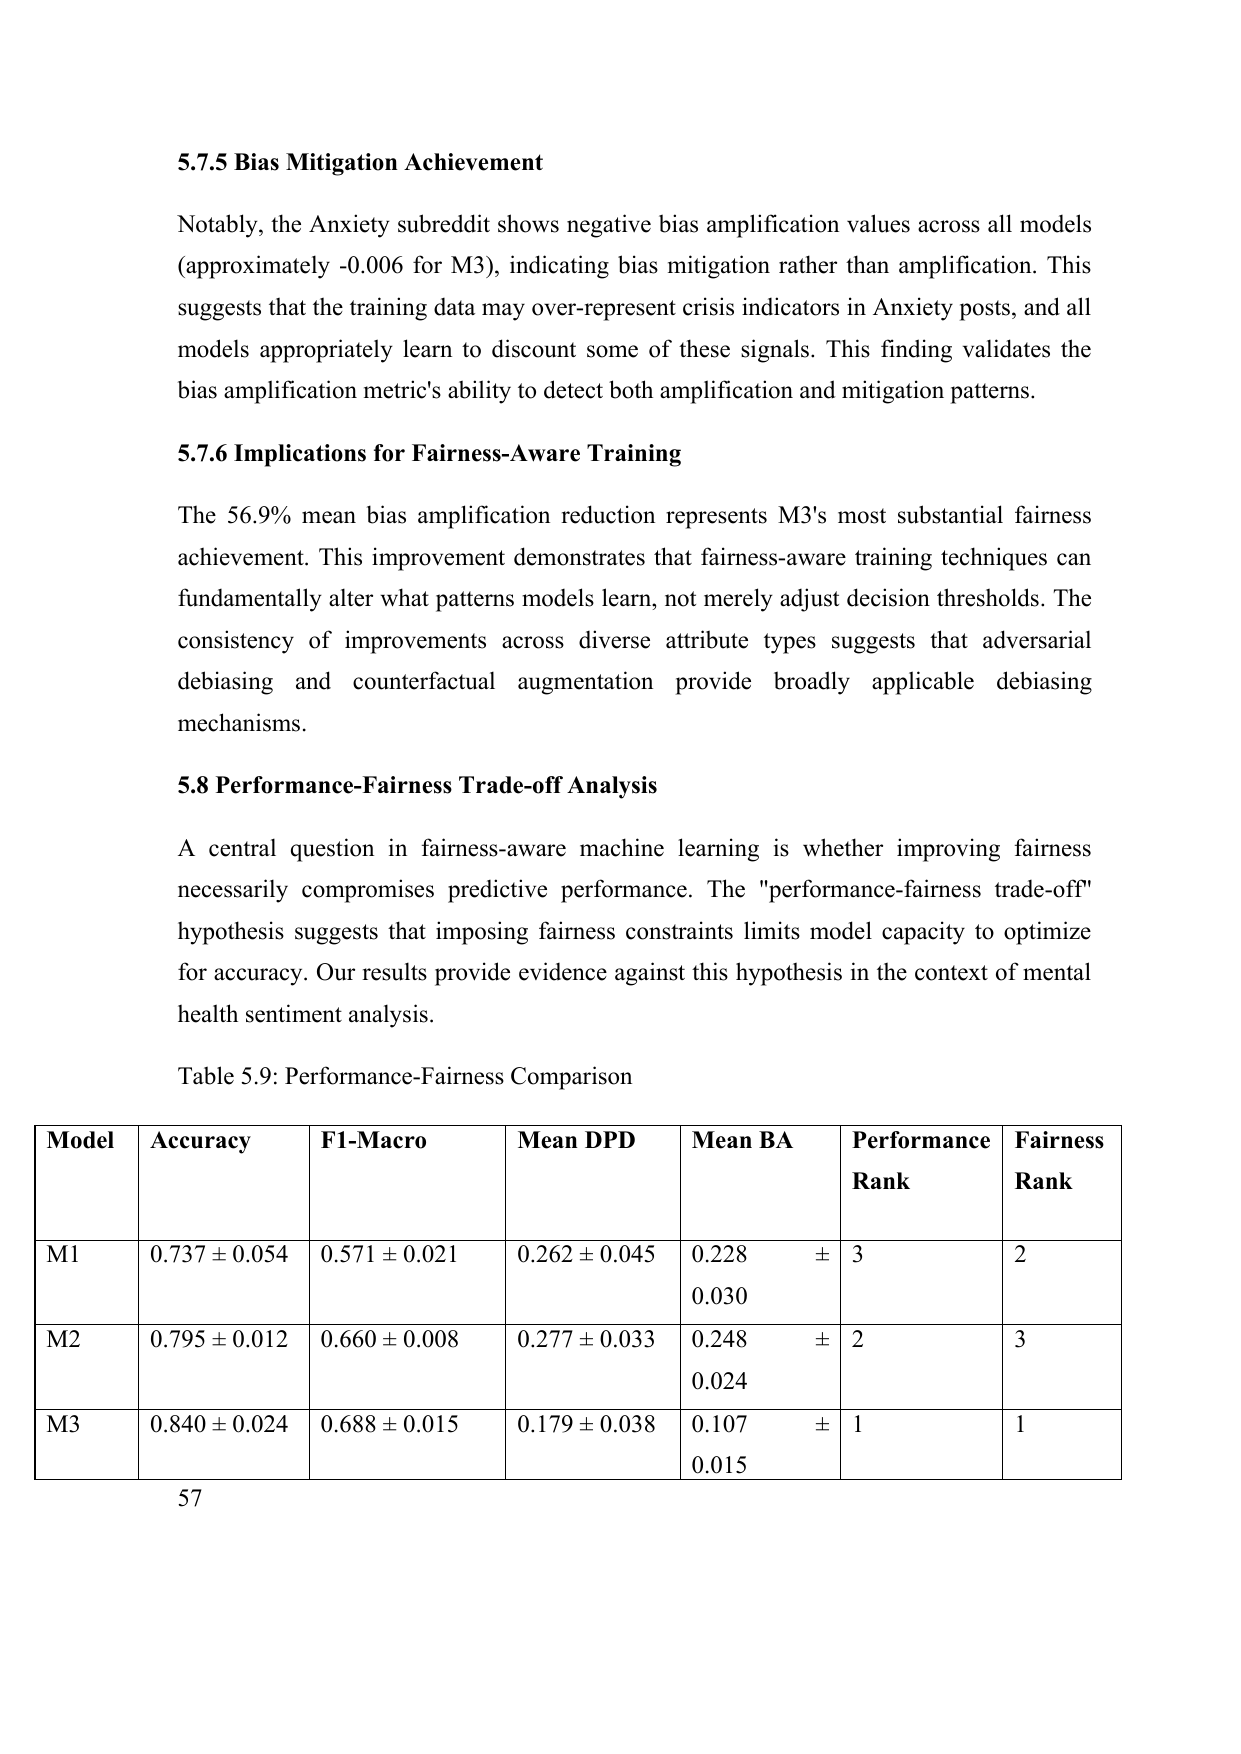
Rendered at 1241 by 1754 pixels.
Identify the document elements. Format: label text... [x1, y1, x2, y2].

table_header Fairness Rank [1003, 1126, 1121, 1239]
table_cell 3 [841, 1241, 1002, 1324]
text Notably, the Anxiety subreddit shows negative bias amplification values across all models (approximately -0.006 for M3), indicating bias mitigation rather than amplification. This suggests that the training data may over-represent crisis indicators in Anxiety posts, and all models appropriately learn to discount some of these signals. This finding validates the bias amplification metric's ability to detect both amplification and mitigation patterns. [177, 210, 1092, 404]
table_cell M3 [36, 1410, 138, 1479]
table_cell 2 [1003, 1241, 1121, 1324]
text Table 5.9: Performance-Fairness Comparison [177, 1062, 1092, 1090]
table_cell M1 [36, 1241, 138, 1324]
table_cell 0.795 ± 0.012 [139, 1325, 309, 1409]
table_header Model [36, 1126, 138, 1239]
table_cell 1 [841, 1410, 1002, 1479]
table_cell 0.571 ± 0.021 [310, 1241, 505, 1324]
table_cell 0.277 ± 0.033 [506, 1325, 680, 1409]
table_cell 0.688 ± 0.015 [310, 1410, 505, 1479]
text 5.8 Performance-Fairness Trade-off Analysis [177, 771, 1092, 799]
table_header Mean BA [681, 1126, 840, 1239]
table_cell M2 [36, 1325, 138, 1409]
table_header Performance Rank [841, 1126, 1002, 1239]
text A central question in fairness-aware machine learning is whether improving fairness necessarily compromises predictive performance. The "performance-fairness trade-off" hypothesis suggests that imposing fairness constraints limits model capacity to optimize for accuracy. Our results provide evidence against this hypothesis in the context of mental health sentiment analysis. [177, 834, 1092, 1028]
table_cell 3 [1003, 1325, 1121, 1409]
table_cell 0.228 ± 0.030 [681, 1241, 840, 1324]
text The 56.9% mean bias amplification reduction represents M3's most substantial fairness achievement. This improvement demonstrates that fairness-aware training techniques can fundamentally alter what patterns models learn, not merely adjust decision thresholds. The consistency of improvements across diverse attribute types suggests that adversarial debiasing and counterfactual augmentation provide broadly applicable debiasing mechanisms. [177, 501, 1092, 737]
text 5.7.5 Bias Mitigation Achievement [177, 148, 1092, 175]
table_cell 0.737 ± 0.054 [139, 1241, 309, 1324]
table_cell 0.179 ± 0.038 [506, 1410, 680, 1479]
table_cell 2 [841, 1325, 1002, 1409]
table_cell 0.840 ± 0.024 [139, 1410, 309, 1479]
table_cell 1 [1003, 1410, 1121, 1479]
table_header Accuracy [139, 1126, 309, 1239]
table_header F1-Macro [310, 1126, 505, 1239]
table_header Mean DPD [506, 1126, 680, 1239]
text 5.7.6 Implications for Fairness-Aware Training [177, 439, 1092, 466]
table_cell 0.107 ± 0.015 [681, 1410, 840, 1479]
table_cell 0.262 ± 0.045 [506, 1241, 680, 1324]
table_cell 0.660 ± 0.008 [310, 1325, 505, 1409]
table_cell 0.248 ± 0.024 [681, 1325, 840, 1409]
